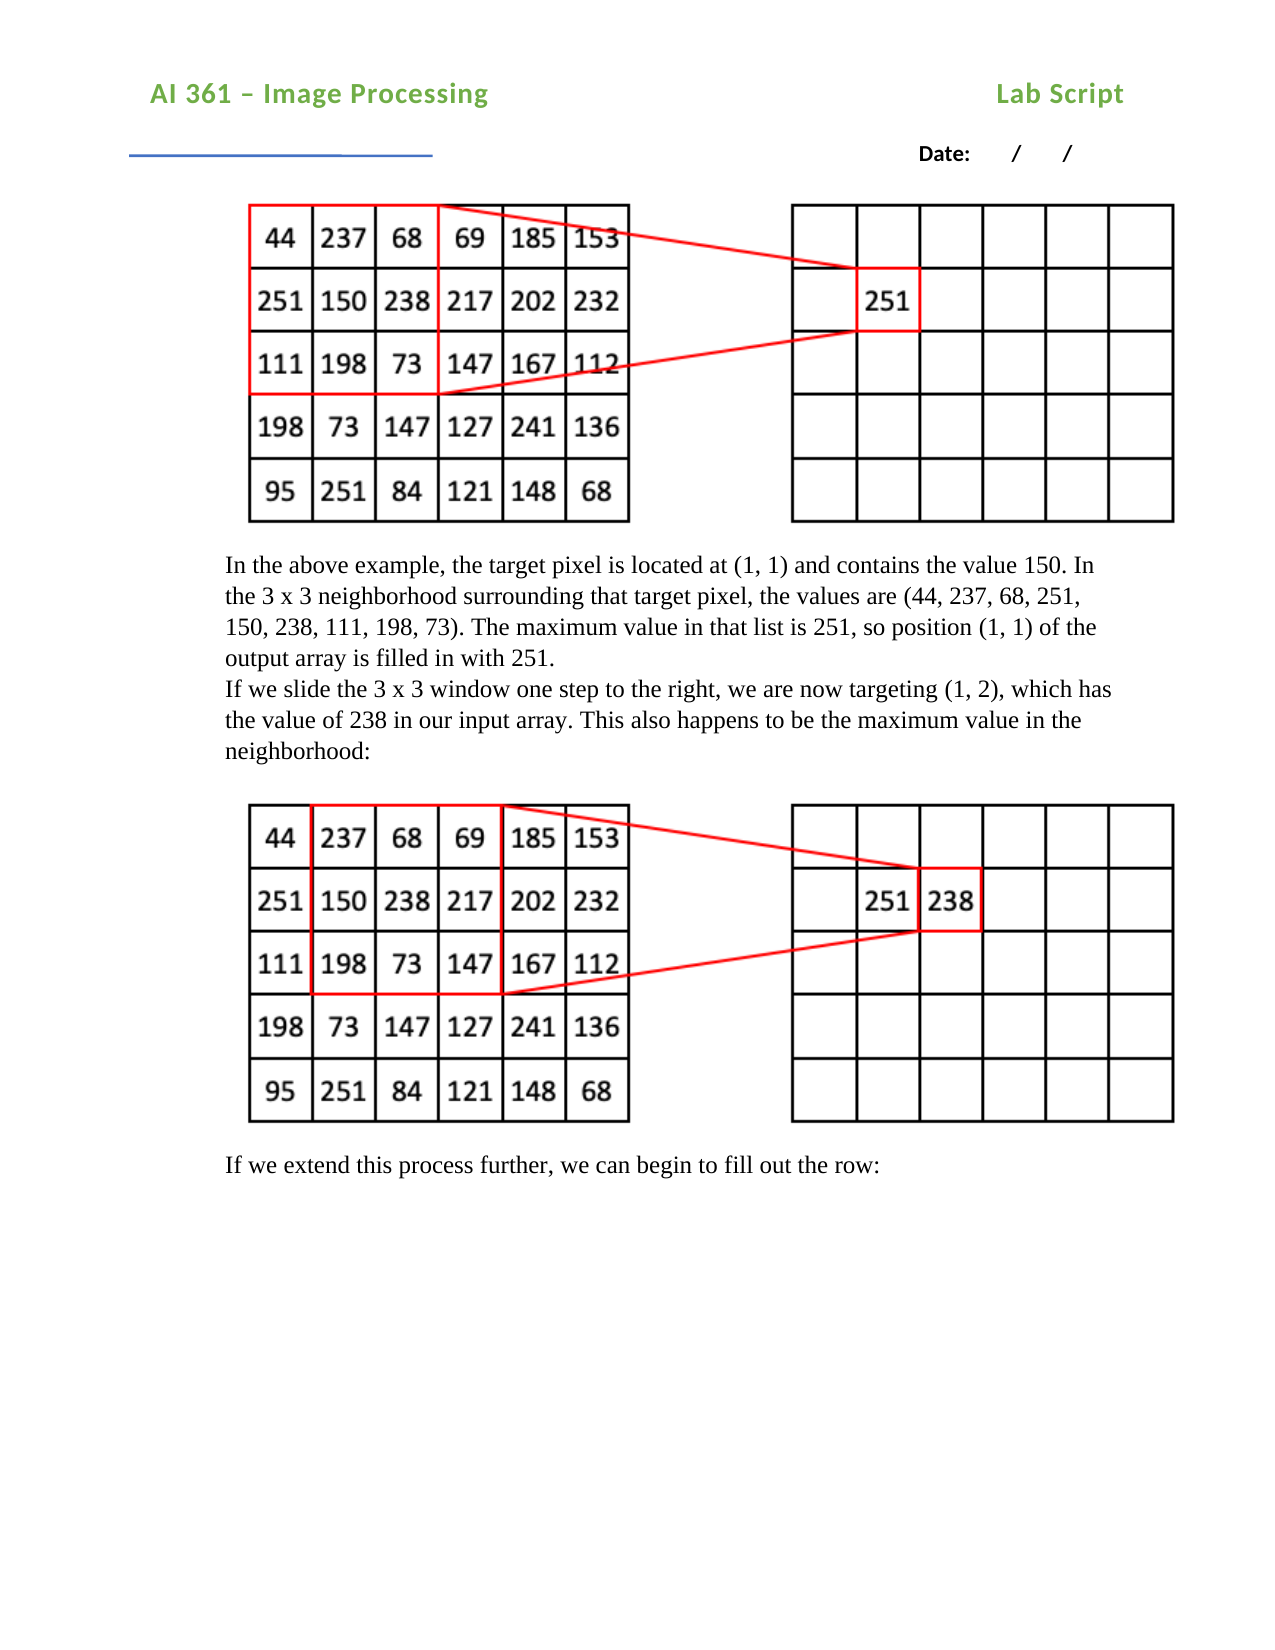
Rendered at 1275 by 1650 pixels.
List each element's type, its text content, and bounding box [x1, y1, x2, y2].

picture [225, 166, 1200, 548]
picture [225, 767, 1200, 1148]
list If we extend this process further, we can begin to fill out the row: [225, 1150, 1125, 1179]
list In the above example, the target pixel is located at (1, 1) and contains the value 150. In the 3 x 3 neighborhood surrounding that target pixel, the values are (44, 237, 68, 251, 150, 238, 111, 198, 73). The maximum value in that list is 251, so position (1, 1) of the output array is filled in with 251. [225, 550, 1125, 672]
list If we slide the 3 x 3 window one step to the right, we are now targeting (1, 2), which has the value of 238 in our input array. This also happens to be the maximum value in the neighborhood: [225, 674, 1125, 765]
